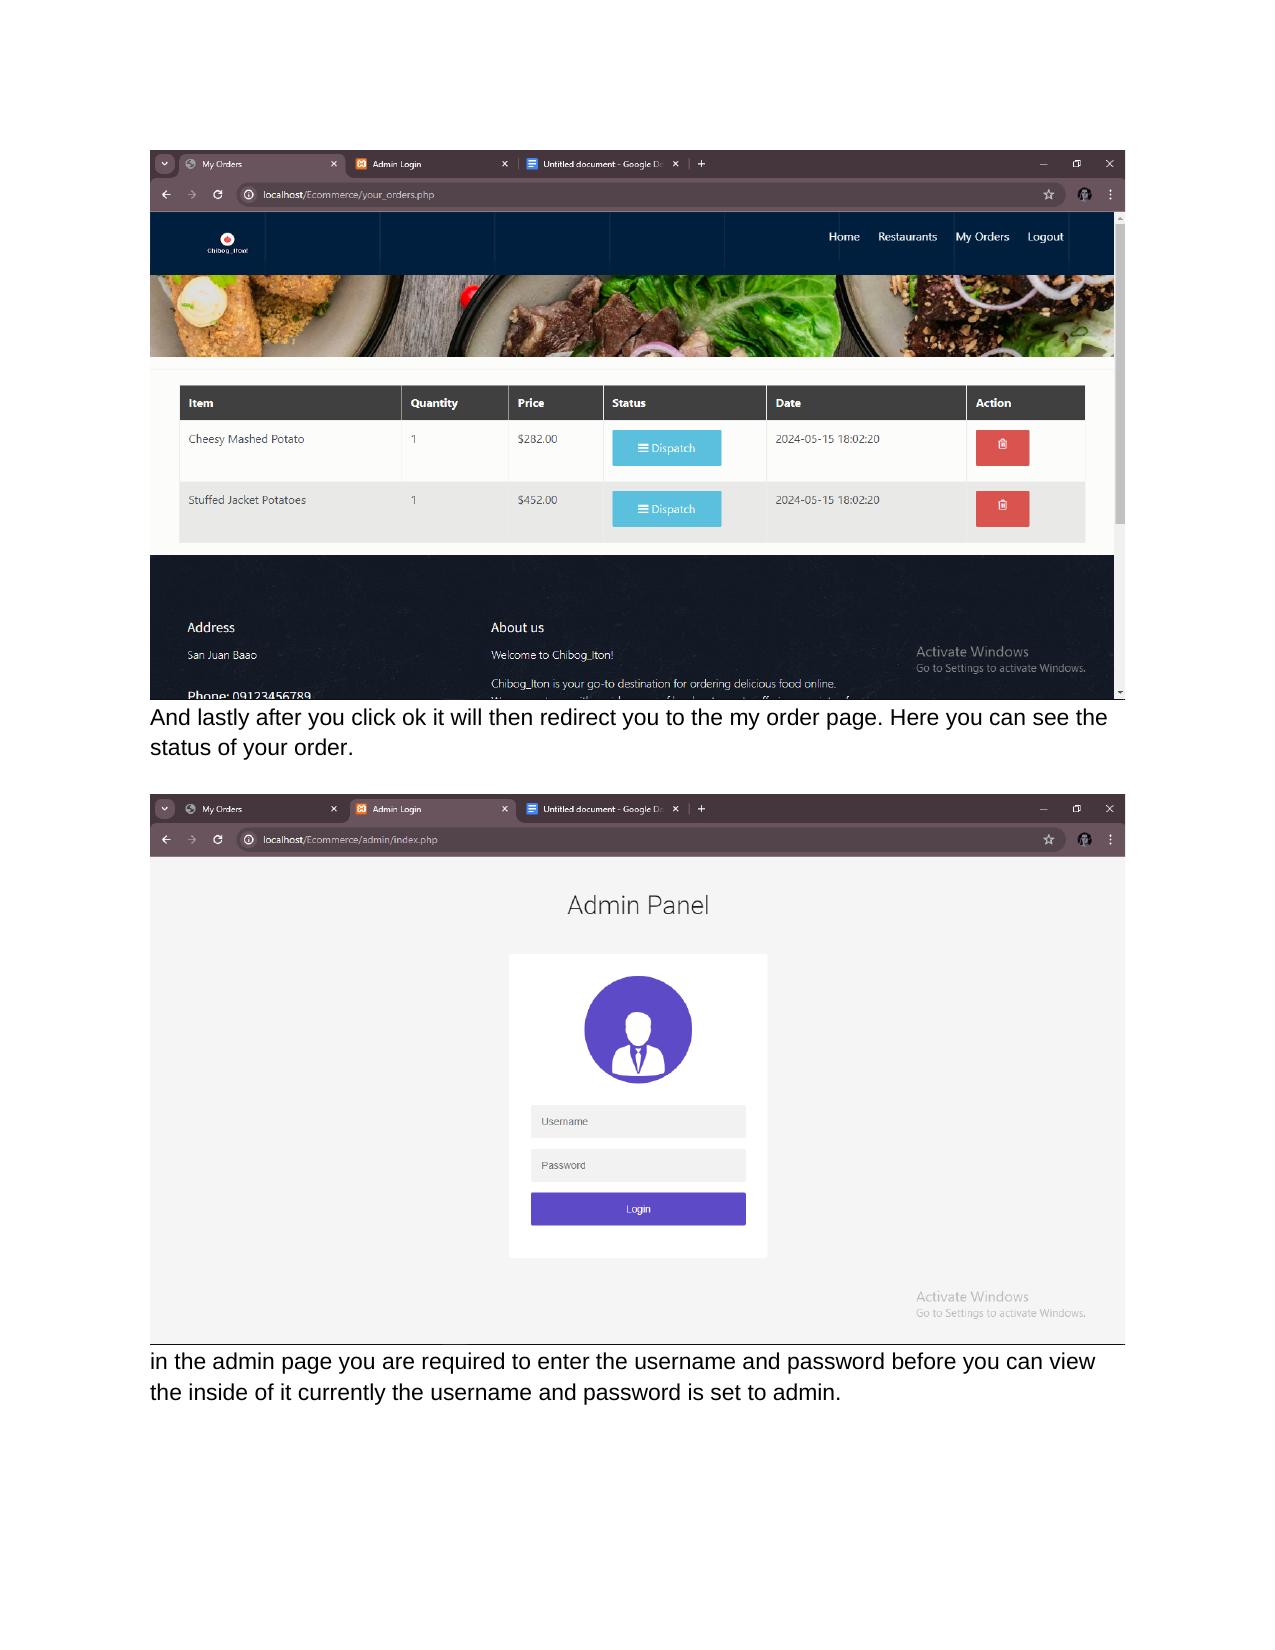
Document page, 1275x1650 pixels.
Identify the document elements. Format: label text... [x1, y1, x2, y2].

text And lastly after you click ok it will then redirect you to the my order page. Here you can see the status of your order. [150, 704, 1125, 760]
picture [150, 150, 1125, 700]
picture [150, 794, 1125, 1345]
text in the admin page you are required to enter the username and password before you can view the inside of it currently the username and password is set to admin. [150, 1345, 1125, 1405]
